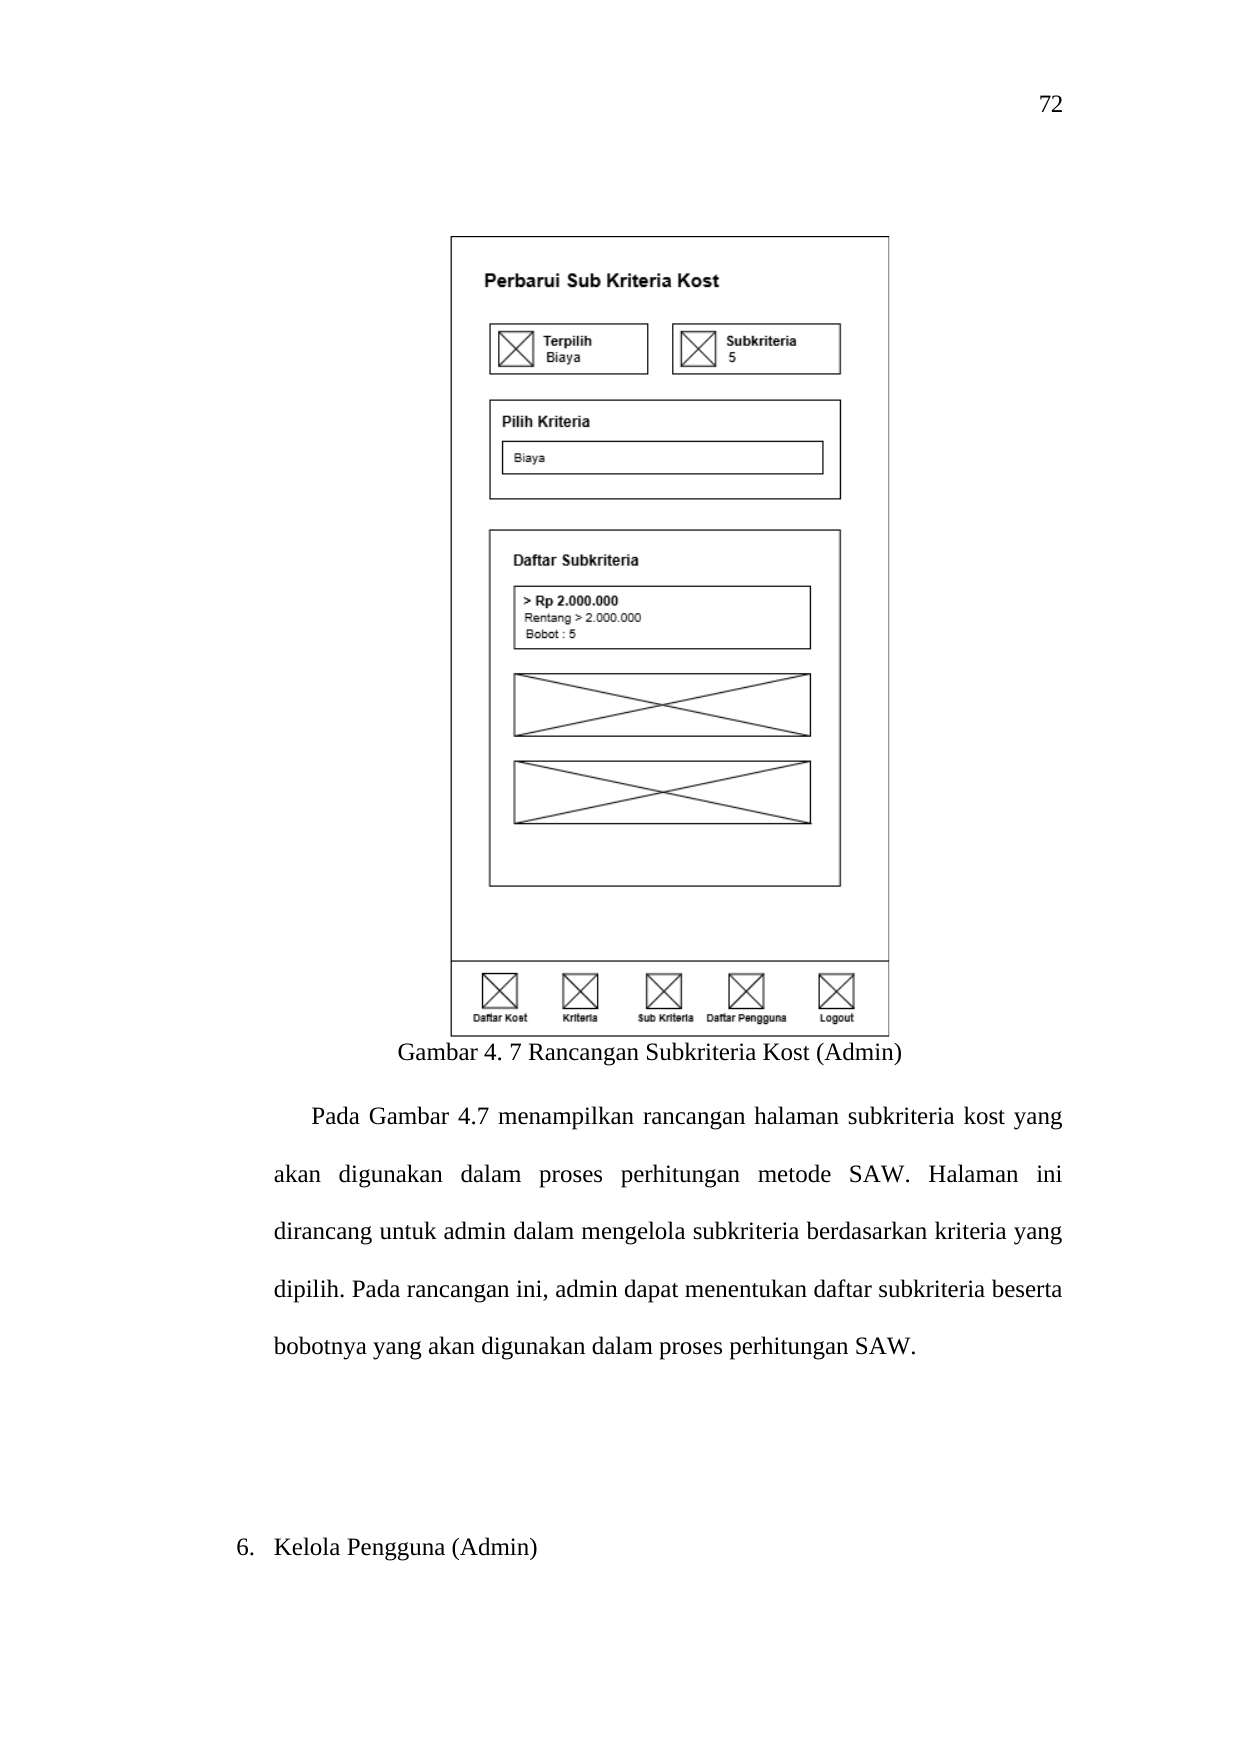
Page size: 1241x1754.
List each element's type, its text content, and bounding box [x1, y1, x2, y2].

picture [447, 236, 890, 1038]
list Kelola Pengguna (Admin) [236, 1532, 1063, 1561]
list Pada Gambar 4.7 menampilkan rancangan halaman subkriteria kost yang akan digunakan dalam proses perhitungan metode SAW. Halaman ini dirancang untuk admin dalam mengelola subkriteria berdasarkan kriteria yang dipilih. Pada rancangan ini, admin dapat menentukan daftar subkriteria beserta bobotnya yang akan digunakan dalam proses perhitungan SAW. [274, 1101, 1063, 1360]
text Gambar 4. 7 Rancangan Subkriteria Kost (Admin) [236, 1037, 1063, 1066]
